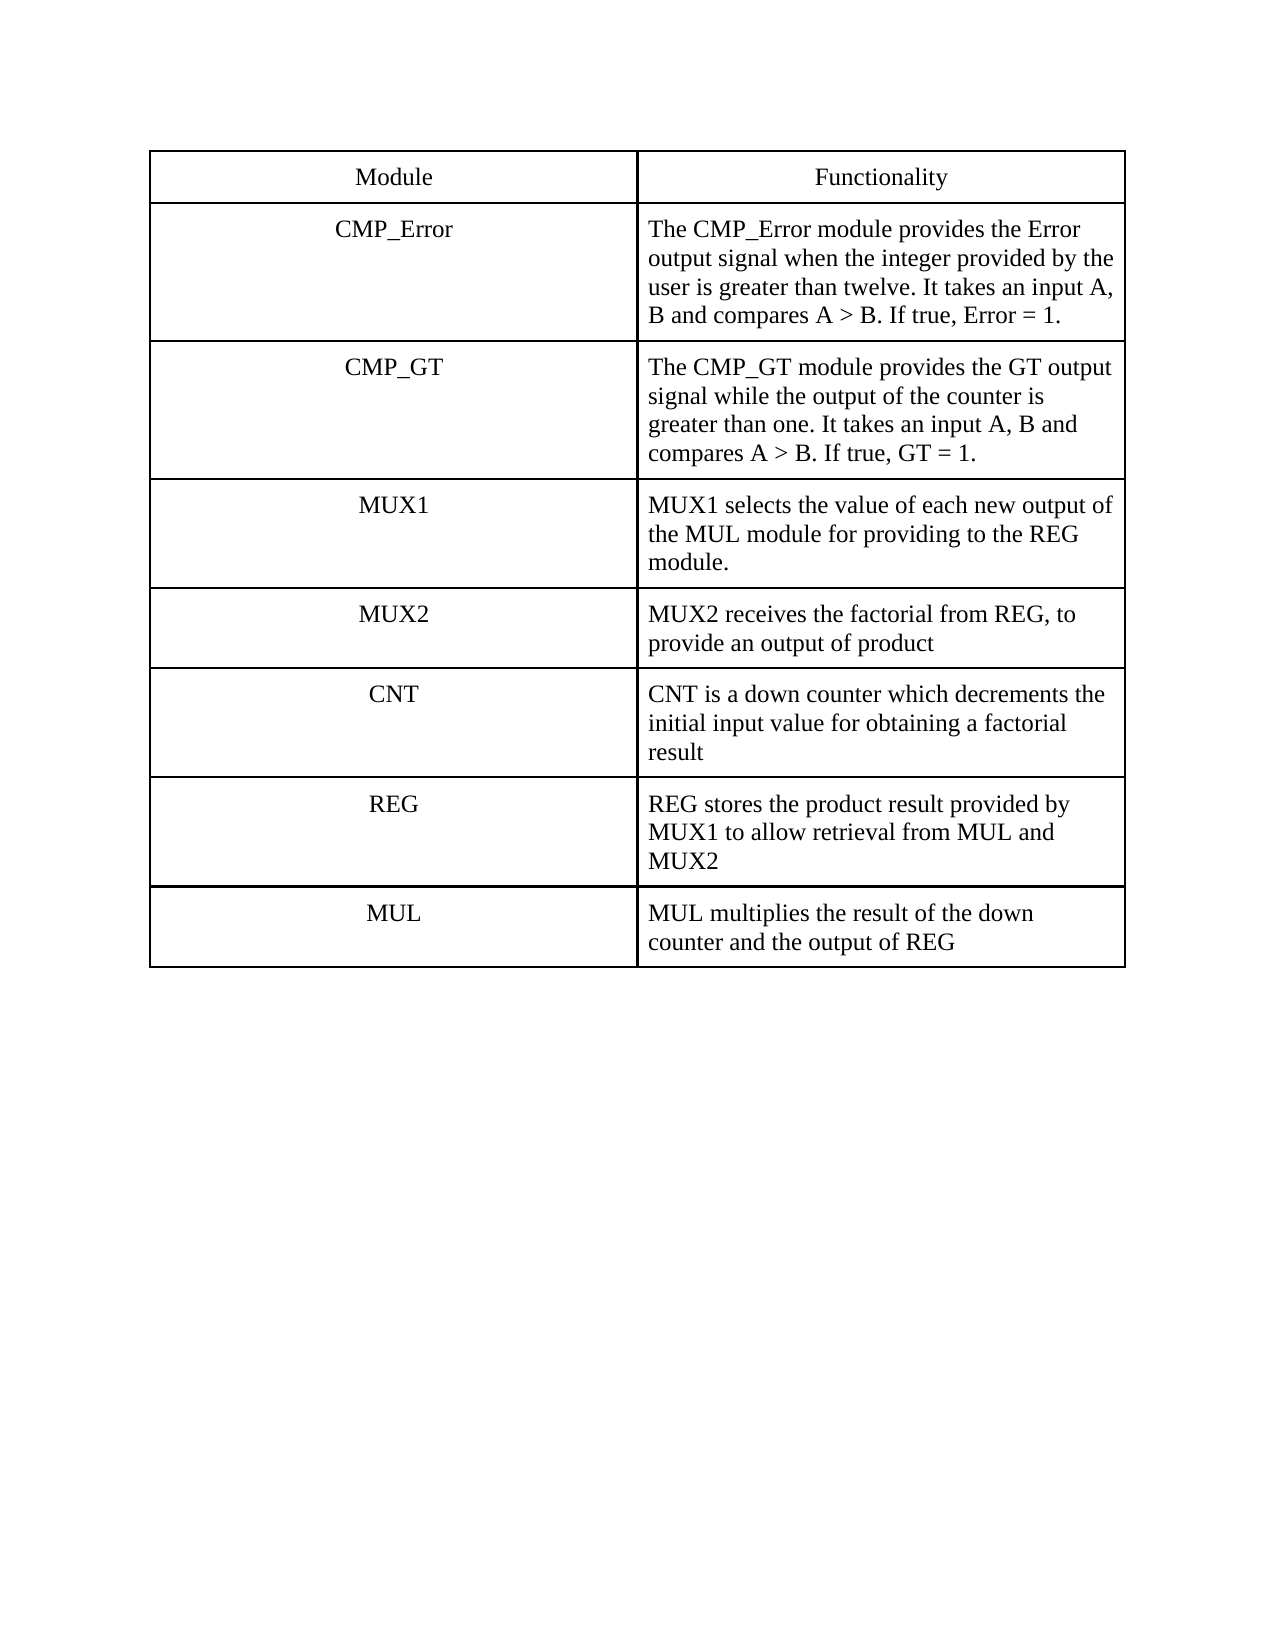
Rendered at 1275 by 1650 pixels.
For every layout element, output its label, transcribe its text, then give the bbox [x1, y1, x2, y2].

table_cell CNT is a down counter which decrements the initial input value for obtaining a factorial result [639, 669, 1124, 776]
table_cell MUX1 [151, 480, 636, 587]
table_header Functionality [639, 152, 1124, 202]
table_cell MUL multiplies the result of the down counter and the output of REG [639, 888, 1124, 966]
table_cell REG stores the product result provided by MUX1 to allow retrieval from MUL and MUX2 [639, 778, 1124, 885]
table_cell MUX2 receives the factorial from REG, to provide an output of product [639, 589, 1124, 667]
table_cell MUL [151, 888, 636, 966]
table_cell MUX2 [151, 589, 636, 667]
table_cell MUX1 selects the value of each new output of the MUL module for providing to the REG module. [639, 480, 1124, 587]
table_cell CNT [151, 669, 636, 776]
table_cell The CMP_Error module provides the Error output signal when the integer provided by the user is greater than twelve. It takes an input A, B and compares A > B. If true, Error = 1. [639, 204, 1124, 339]
table_cell CMP_GT [151, 342, 636, 477]
table_cell The CMP_GT module provides the GT output signal while the output of the counter is greater than one. It takes an input A, B and compares A > B. If true, GT = 1. [639, 342, 1124, 477]
table_cell REG [151, 778, 636, 885]
table_header Module [151, 152, 636, 202]
table_cell CMP_Error [151, 204, 636, 339]
